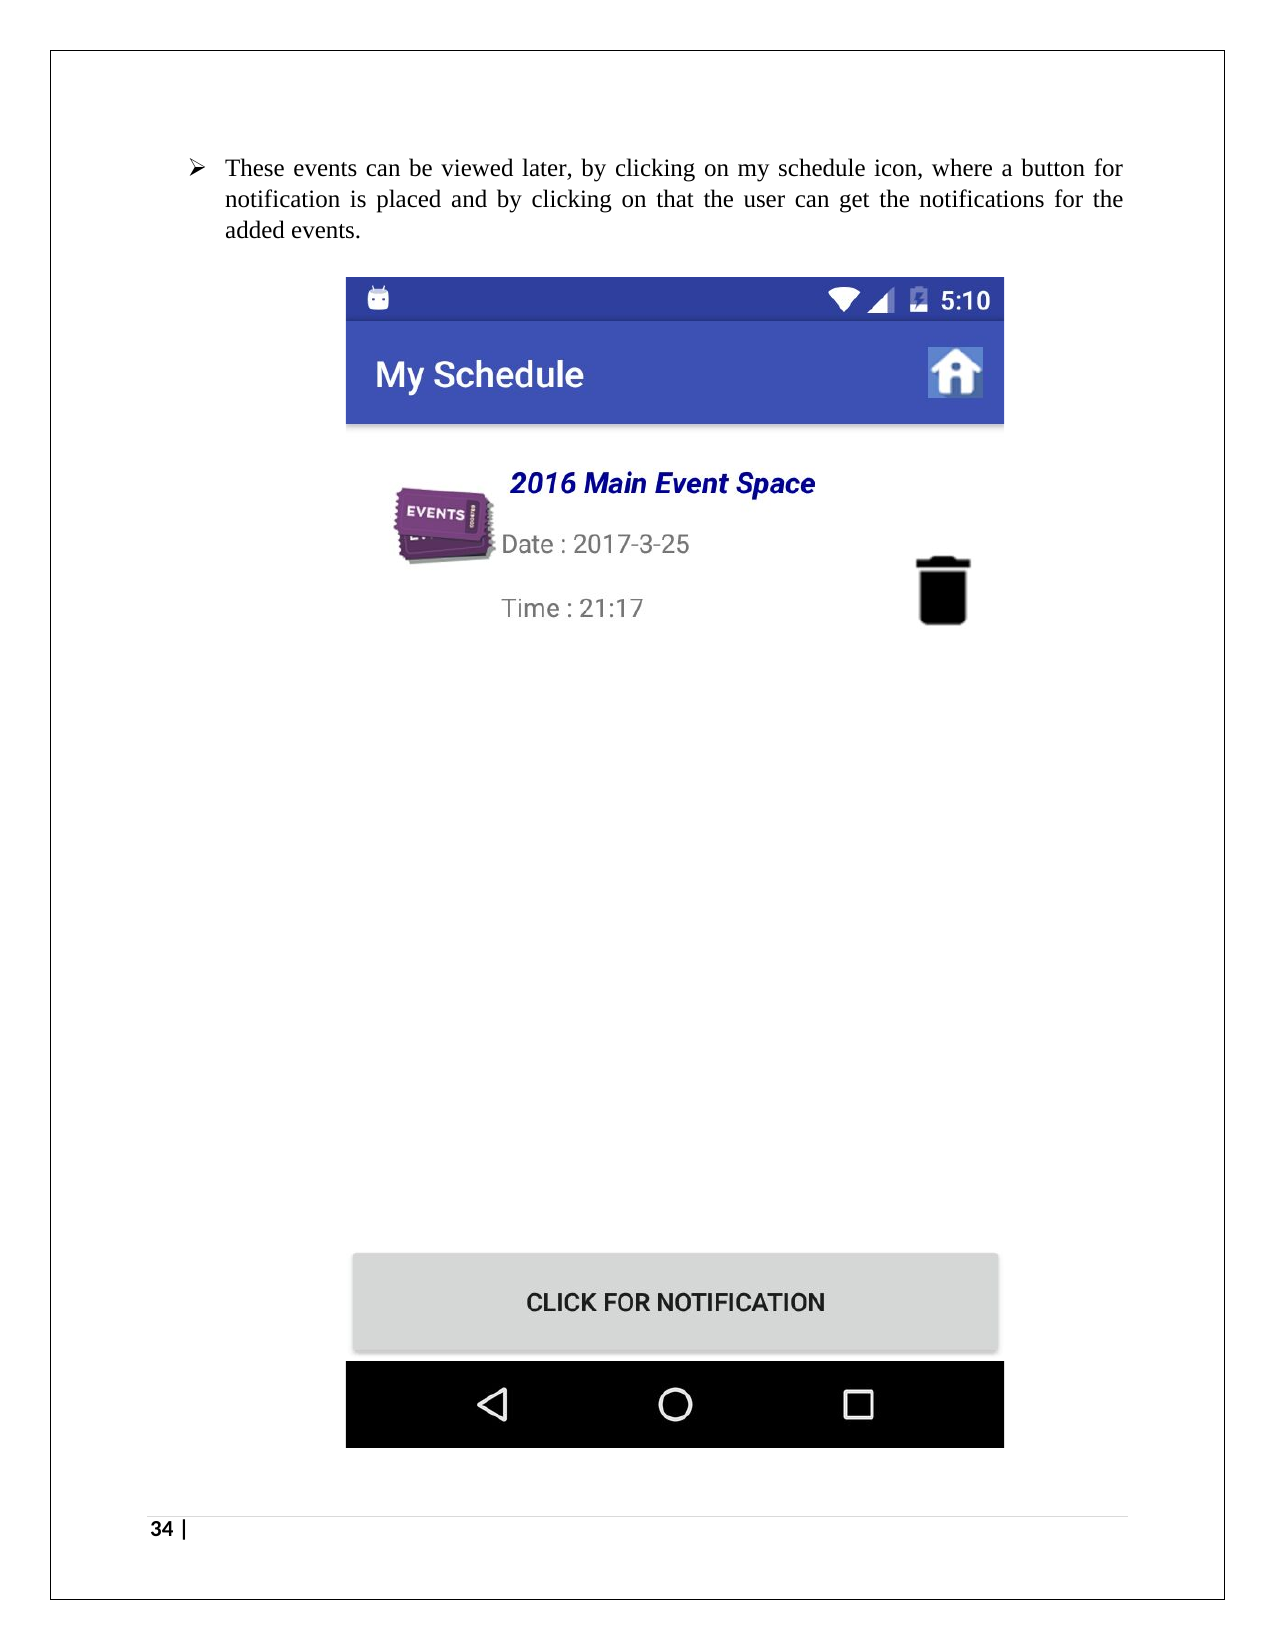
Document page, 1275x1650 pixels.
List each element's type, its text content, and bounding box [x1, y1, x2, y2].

picture [345, 277, 1005, 1448]
list These events can be viewed later, by clicking on my schedule icon, where a button for notification is placed and by clicking on that the user can get the notifications for the added events. [187, 153, 1125, 244]
